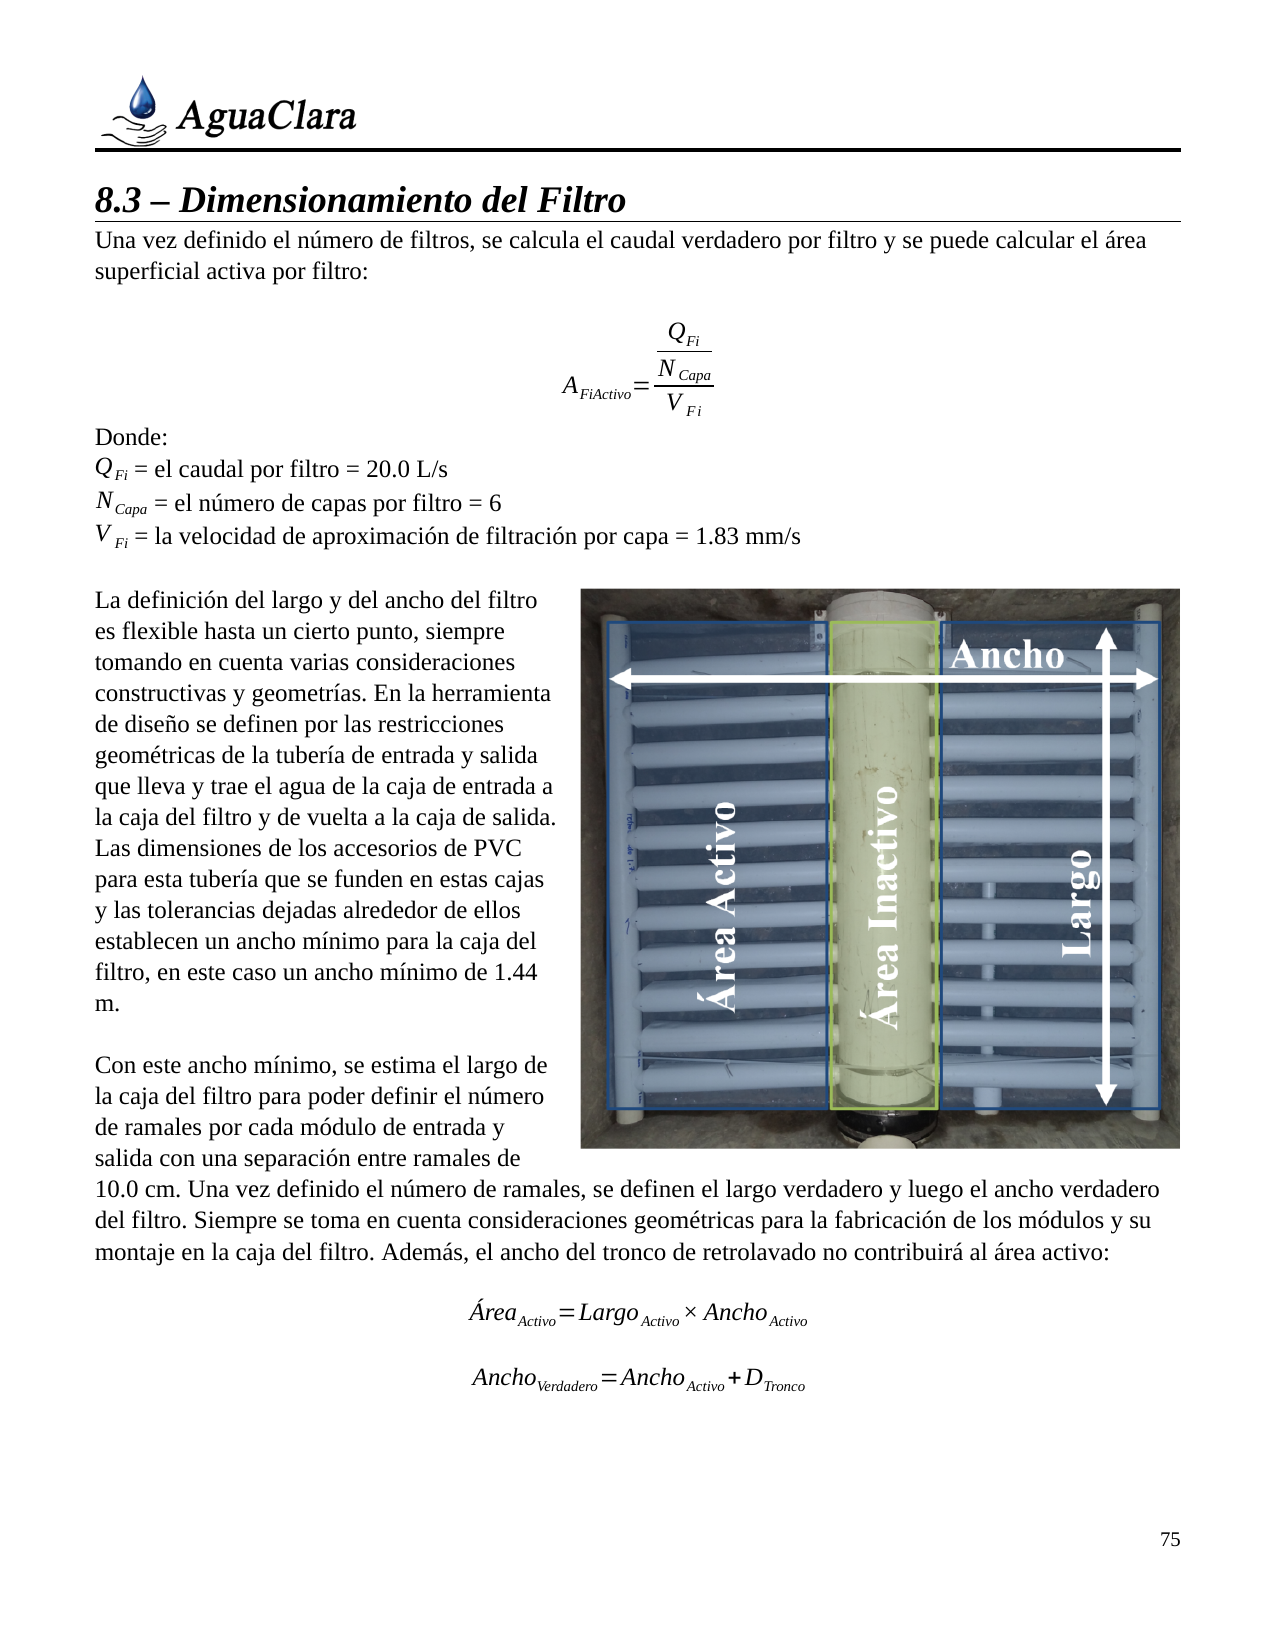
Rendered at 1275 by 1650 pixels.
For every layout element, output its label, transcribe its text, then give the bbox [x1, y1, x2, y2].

text Con este ancho mínimo, se estima el largo de la caja del filtro para poder definir el número de ramales por cada módulo de entrada y salida con una separación entre ramales de 10.0 cm. Una vez definido el número de ramales, se definen el largo verdadero y luego el ancho verdadero del filtro. Siempre se toma en cuenta consideraciones geométricas para la fabricación de los módulos y su montaje en la caja del filtro. Además, el ancho del tronco de retrolavado no contribuirá al área activo: [94, 1050, 1181, 1265]
picture [94, 75, 373, 148]
text Una vez definido el número de filtros, se calcula el caudal verdadero por filtro y se puede calcular el área superficial activa por filtro: [94, 225, 1181, 285]
list Donde: [94, 422, 1181, 451]
list = el caudal por filtro = 20.0 L/s [94, 453, 1181, 484]
text La definición del largo y del ancho del filtro es flexible hasta un cierto punto, siempre tomando en cuenta varias consideraciones constructivas y geometrías. En la herramienta de diseño se definen por las restricciones geométricas de la tubería de entrada y salida que lleva y trae el agua de la caja de entrada a la caja del filtro y de vuelta a la caja de salida. Las dimensiones de los accesorios de PVC para esta tubería que se funden en estas cajas y las tolerancias dejadas alrededor de ellos establecen un ancho mínimo para la caja del filtro, en este caso un ancho mínimo de 1.44 m. [94, 585, 1181, 1017]
picture [580, 588, 1181, 1149]
list = el número de capas por filtro = 6 [94, 486, 1181, 518]
list = la velocidad de aproximación de filtración por capa = 1.83 mm/s [94, 520, 1181, 551]
subtitle – Dimensionamiento del Filtro [94, 177, 1181, 222]
